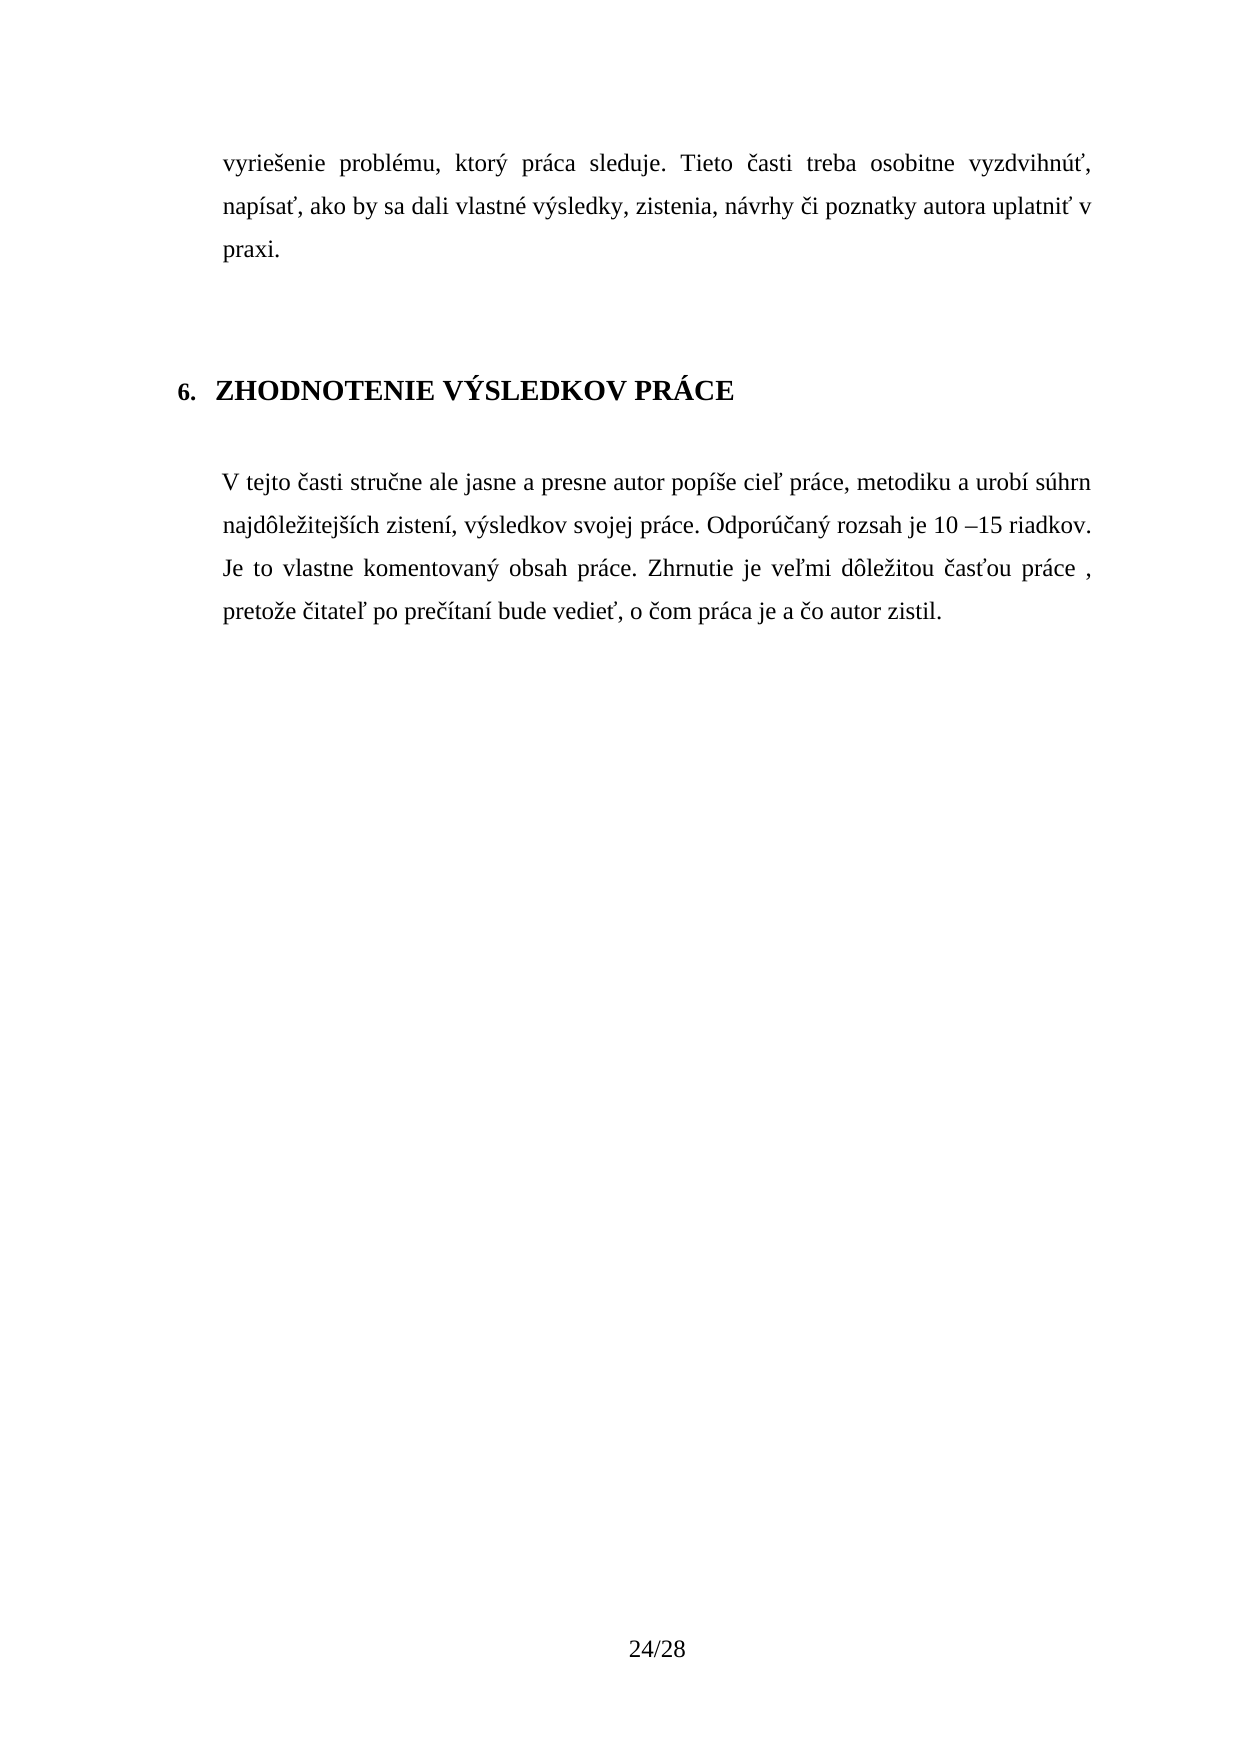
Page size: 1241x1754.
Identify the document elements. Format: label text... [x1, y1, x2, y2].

text V tejto časti stručne ale jasne a presne autor popíše cieľ práce, metodiku a urobí súhrn najdôležitejších zistení, výsledkov svojej práce. Odporúčaný rozsah je 10 –15 riadkov. Je to vlastne komentovaný obsah práce. Zhrnutie je veľmi dôležitou časťou práce , pretože čitateľ po prečítaní bude vedieť, o čom práca je a čo autor zistil. [221, 467, 1092, 625]
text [221, 148, 1092, 263]
subtitle ZHODNOTENIE VÝSLEDKOV PRÁCE [177, 373, 1092, 406]
